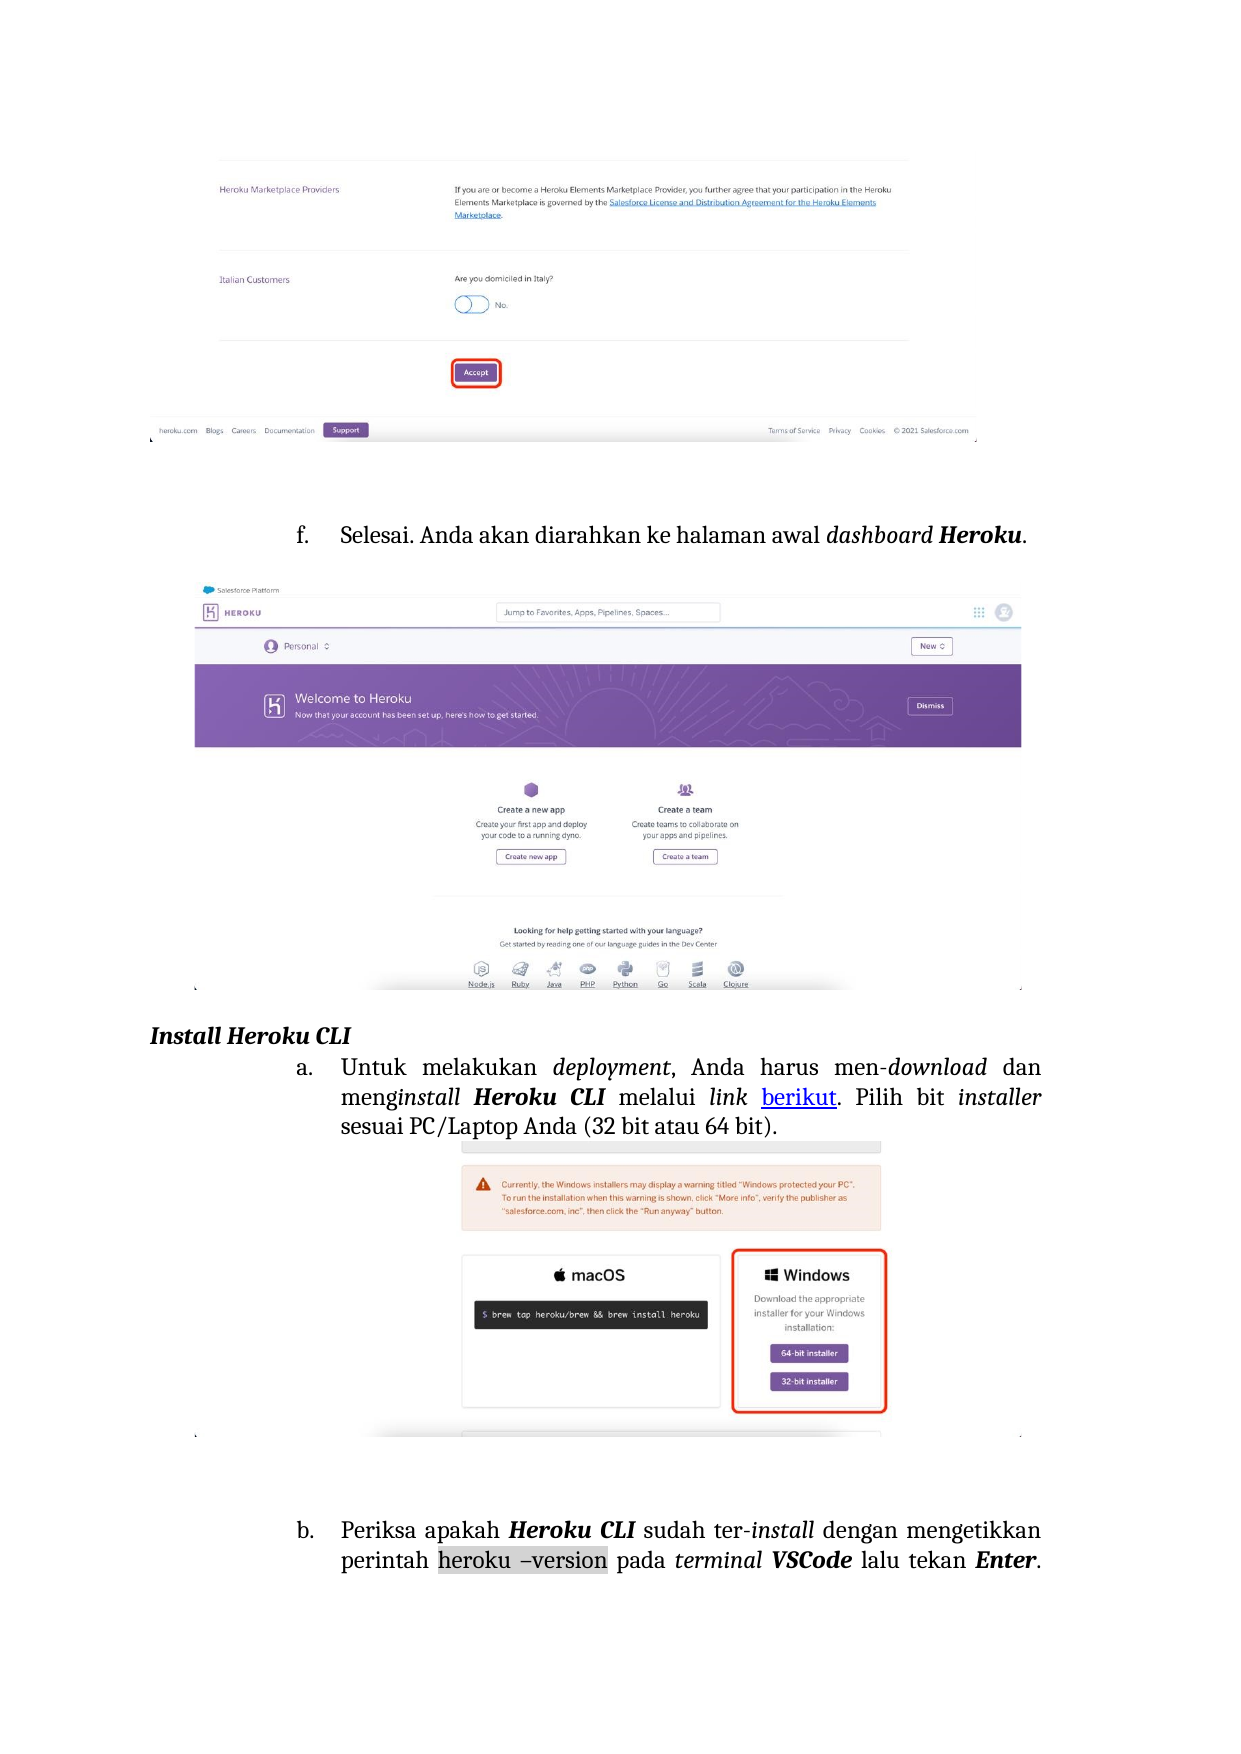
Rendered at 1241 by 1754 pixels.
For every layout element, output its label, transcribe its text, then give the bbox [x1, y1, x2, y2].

list Selesai. Anda akan diarahkan ke halaman awal dashboard Heroku. [296, 521, 1042, 549]
text Install Heroku CLI [150, 1022, 1090, 1050]
list Untuk melakukan deployment, Anda harus men-download dan menginstall Heroku CLI melalui link berikut. Pilih bit installer sesuai PC/Laptop Anda (32 bit atau 64 bit). [296, 1053, 1042, 1141]
picture [194, 582, 1022, 990]
picture [194, 1141, 1022, 1437]
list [296, 1516, 1042, 1574]
picture [150, 150, 977, 442]
